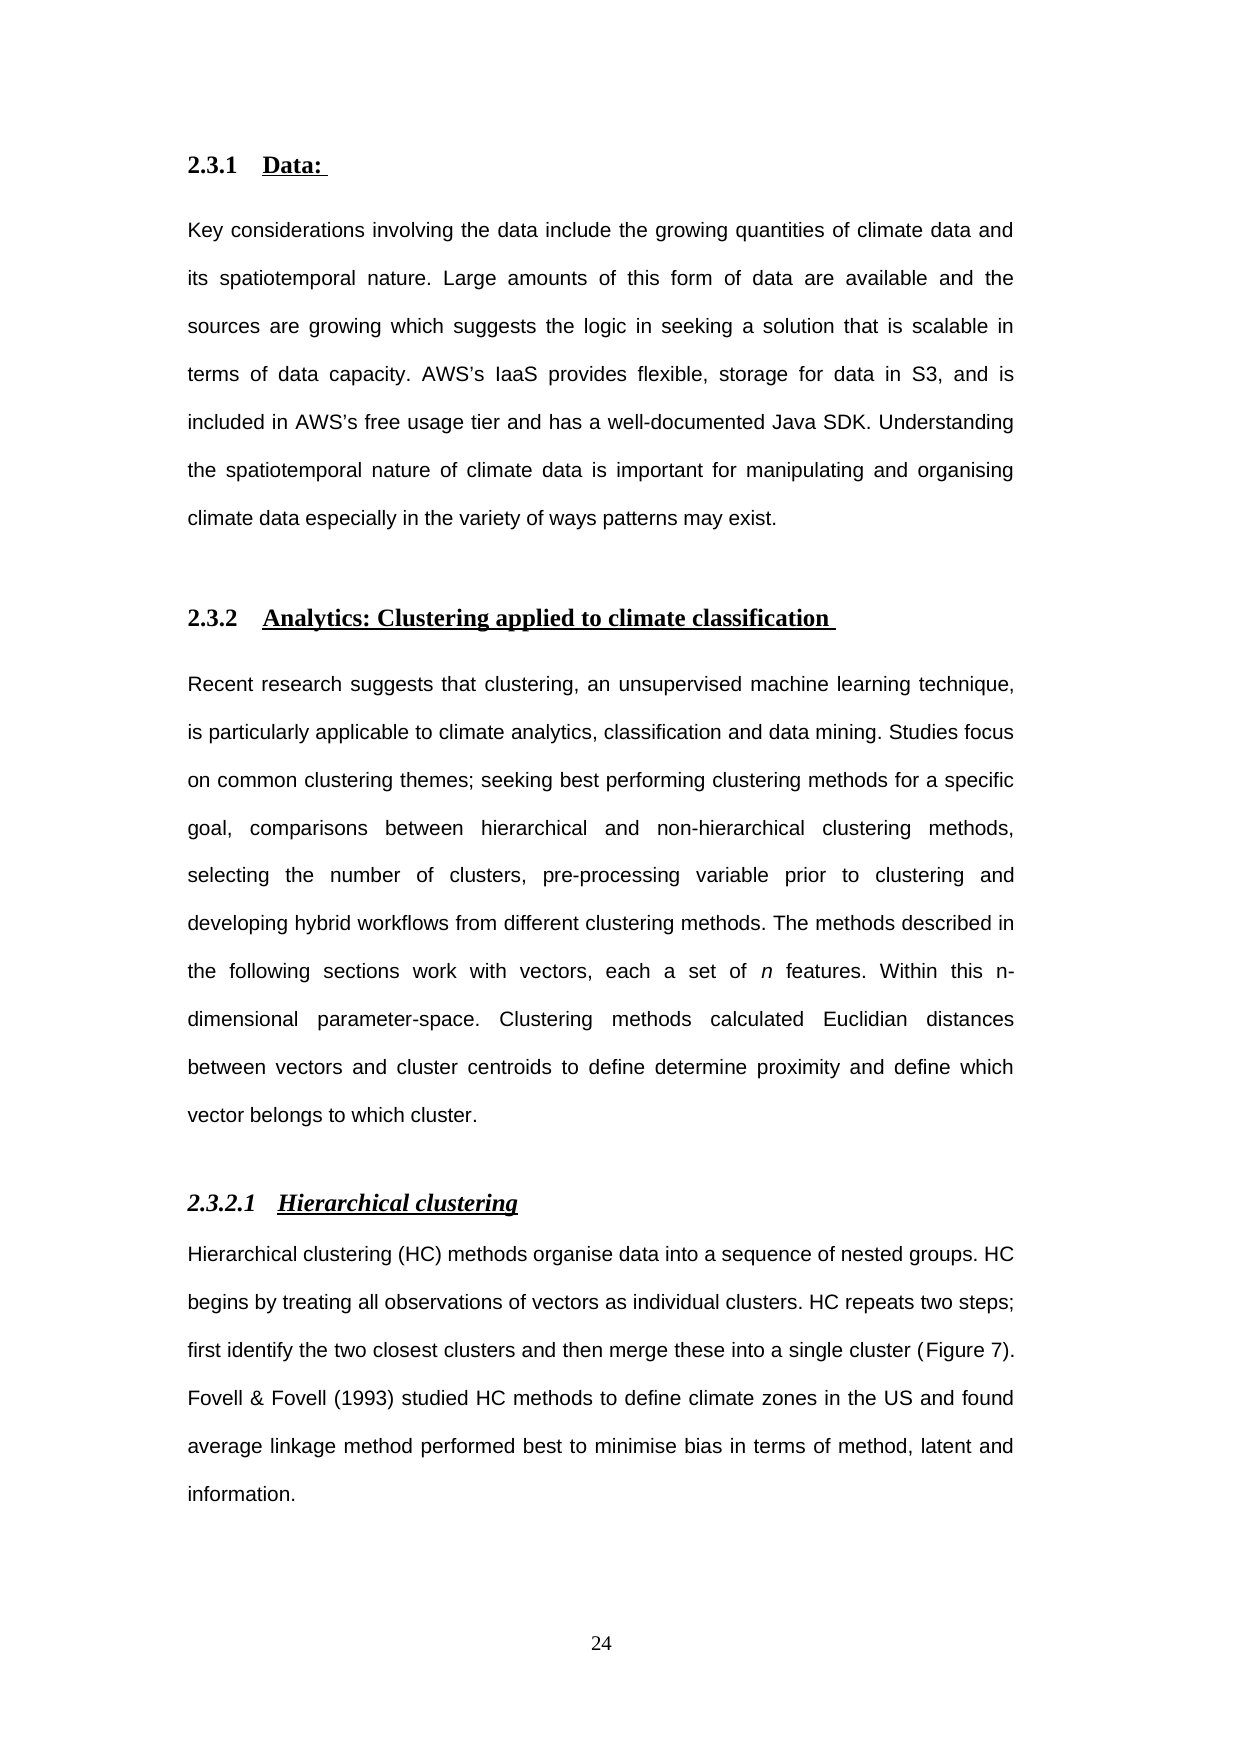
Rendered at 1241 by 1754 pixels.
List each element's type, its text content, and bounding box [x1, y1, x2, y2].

subtitle Hierarchical clustering [187, 1188, 925, 1217]
subtitle Data: [187, 150, 1015, 179]
text Hierarchical clustering (HC) methods organise data into a sequence of nested groups. HC begins by treating all observations of vectors as individual clusters. HC repeats two steps; first identify the two closest clusters and then merge these into a single cluster (Figure 7). Fovell & Fovell (1993) studied HC methods to define climate zones in the US and found average linkage method performed best to minimise bias in terms of method, latent and information. [187, 1242, 1015, 1506]
text Key considerations involving the data include the growing quantities of climate data and its spatiotemporal nature. Large amounts of this form of data are available and the sources are growing which suggests the logic in seeking a solution that is scalable in terms of data capacity. AWS’s IaaS provides flexible, storage for data in S3, and is included in AWS’s free usage tier and has a well-documented Java SDK. Understanding the spatiotemporal nature of climate data is important for manipulating and organising climate data especially in the variety of ways patterns may exist. [187, 218, 1015, 529]
subtitle Analytics: Clustering applied to climate classification [187, 603, 1015, 632]
text Recent research suggests that clustering, an unsupervised machine learning technique, is particularly applicable to climate analytics, classification and data mining. Studies focus on common clustering themes; seeking best performing clustering methods for a specific goal, comparisons between hierarchical and non-hierarchical clustering methods, selecting the number of clusters, pre-processing variable prior to clustering and developing hybrid workflows from different clustering methods. The methods described in the following sections work with vectors, each a set of n features. Within this n-dimensional parameter-space. Clustering methods calculated Euclidian distances between vectors and cluster centroids to define determine proximity and define which vector belongs to which cluster. [187, 672, 1015, 1127]
